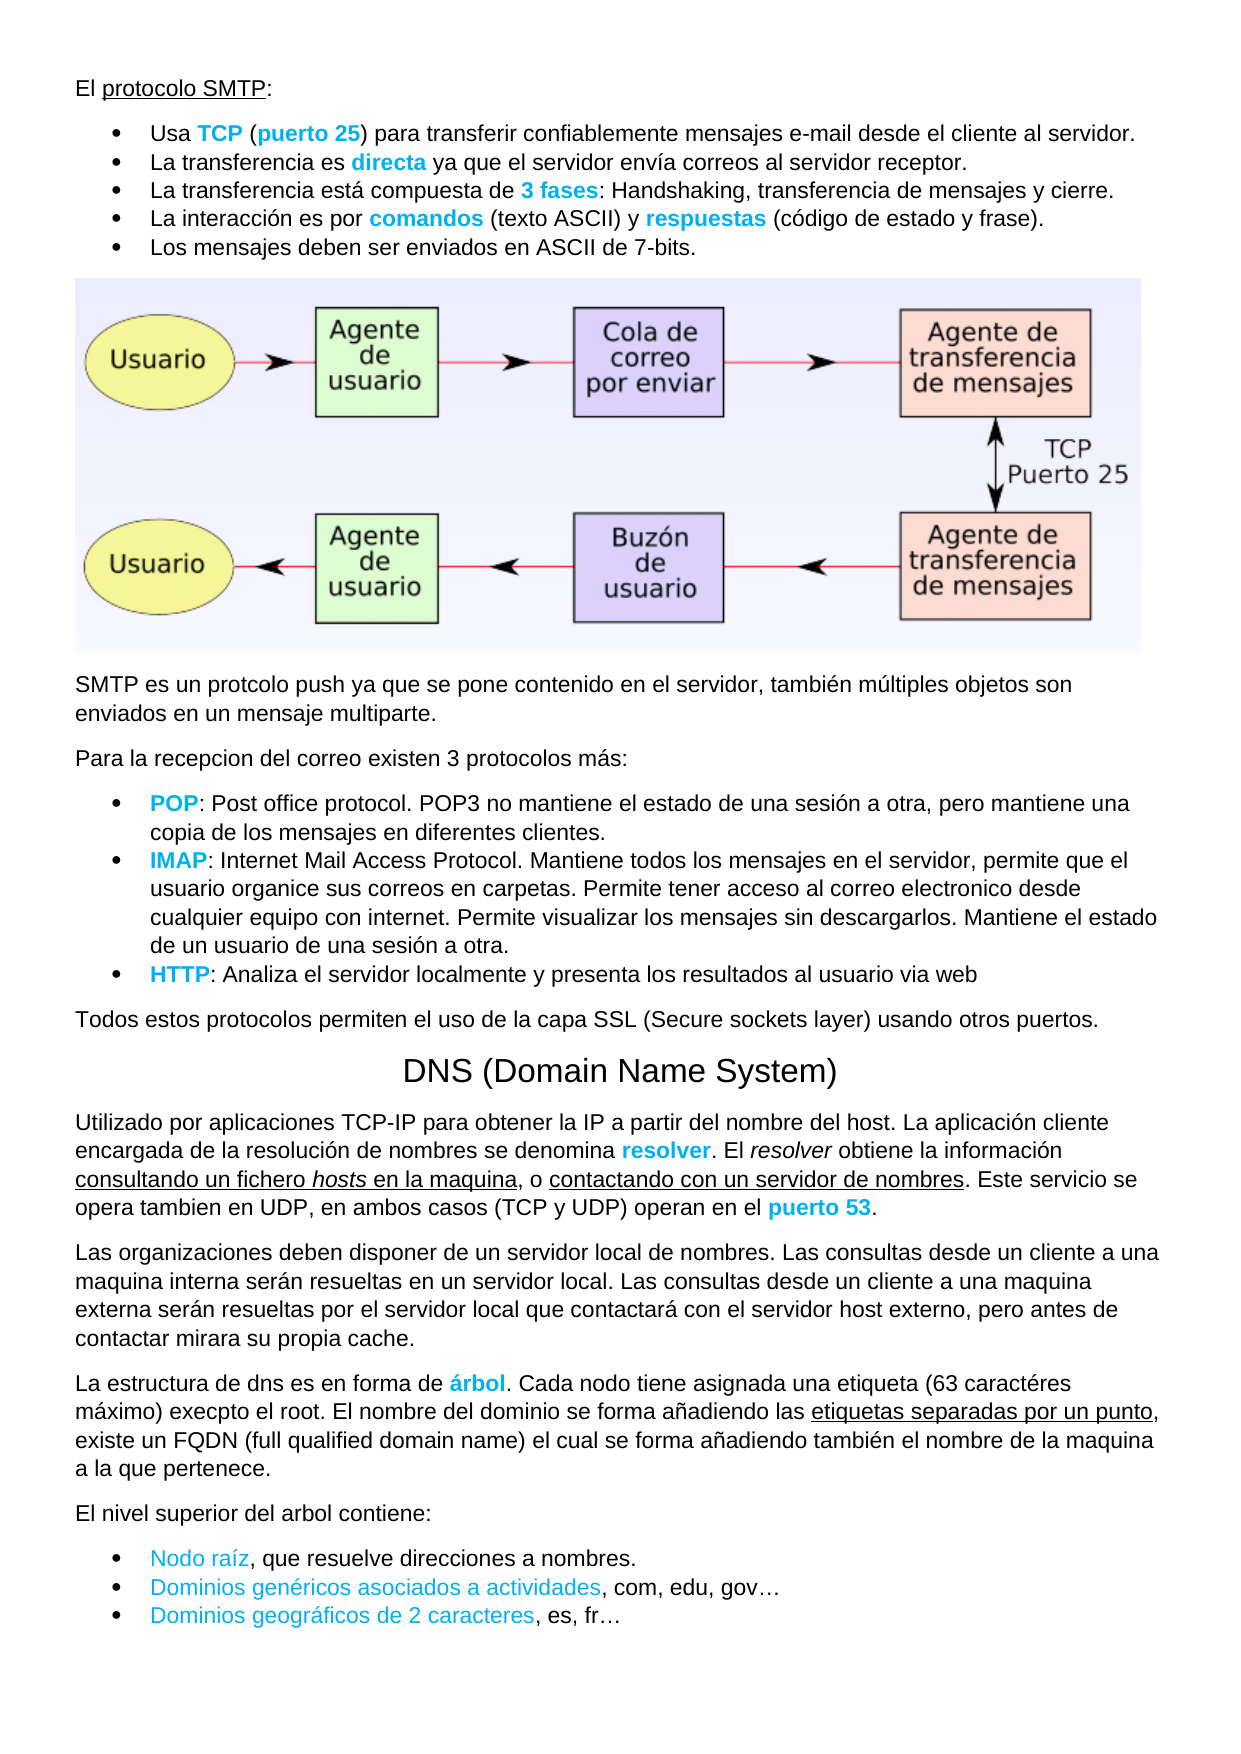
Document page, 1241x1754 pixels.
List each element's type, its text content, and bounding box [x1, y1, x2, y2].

list La interacción es por comandos (texto ASCII) y respuestas (código de estado y frase). [112, 205, 1165, 232]
list Dominios geográficos de 2 caracteres, es, fr… [112, 1602, 1165, 1628]
text La estructura de dns es en forma de árbol. Cada nodo tiene asignada una etiqueta (63 caractéres máximo) execpto el root. El nombre del dominio se forma añadiendo las etiquetas separadas por un punto, existe un FQDN (full qualified domain name) el cual se forma añadiendo también el nombre de la maquina a la que pertenece. [75, 1370, 1165, 1481]
text El protocolo SMTP: [75, 75, 1165, 101]
text SMTP es un protcolo push ya que se pone contenido en el servidor, también múltiples objetos son enviados en un mensaje multiparte. [75, 671, 1165, 726]
list POP: Post office protocol. POP3 no mantiene el estado de una sesión a otra, pero mantiene una copia de los mensajes en diferentes clientes. [112, 790, 1165, 845]
list Los mensajes deben ser enviados en ASCII de 7-bits. [112, 234, 1165, 260]
list Nodo raíz, que resuelve direcciones a nombres. [112, 1545, 1165, 1572]
list La transferencia está compuesta de 3 fases: Handshaking, transferencia de mensajes y cierre. [112, 177, 1165, 203]
text Todos estos protocolos permiten el uso de la capa SSL (Secure sockets layer) usando otros puertos. [75, 1006, 1165, 1032]
text Las organizaciones deben disponer de un servidor local de nombres. Las consultas desde un cliente a una maquina interna serán resueltas en un servidor local. Las consultas desde un cliente a una maquina externa serán resueltas por el servidor local que contactará con el servidor host externo, pero antes de contactar mirara su propia cache. [75, 1239, 1165, 1351]
list La transferencia es directa ya que el servidor envía correos al servidor receptor. [112, 148, 1165, 175]
text Para la recepcion del correo existen 3 protocolos más: [75, 745, 1165, 771]
text El nivel superior del arbol contiene: [75, 1500, 1165, 1527]
list Dominios genéricos asociados a actividades, com, edu, gov… [112, 1574, 1165, 1600]
text Utilizado por aplicaciones TCP-IP para obtener la IP a partir del nombre del host. La aplicación cliente encargada de la resolución de nombres se denomina resolver. El resolver obtiene la información consultando un fichero hosts en la maquina, o contactando con un servidor de nombres. Este servicio se opera tambien en UDP, en ambos casos (TCP y UDP) operan en el puerto 53. [75, 1109, 1165, 1221]
list IMAP: Internet Mail Access Protocol. Mantiene todos los mensajes en el servidor, permite que el usuario organice sus correos en carpetas. Permite tener acceso al correo electronico desde cualquier equipo con internet. Permite visualizar los mensajes sin descargarlos. Mantiene el estado de un usuario de una sesión a otra. [112, 847, 1165, 958]
text DNS (Domain Name System) [75, 1051, 1165, 1089]
list Usa TCP (puerto 25) para transferir confiablemente mensajes e-mail desde el cliente al servidor. [112, 120, 1165, 146]
list HTTP: Analiza el servidor localmente y presenta los resultados al usuario via web [112, 961, 1165, 987]
picture [75, 278, 1142, 653]
